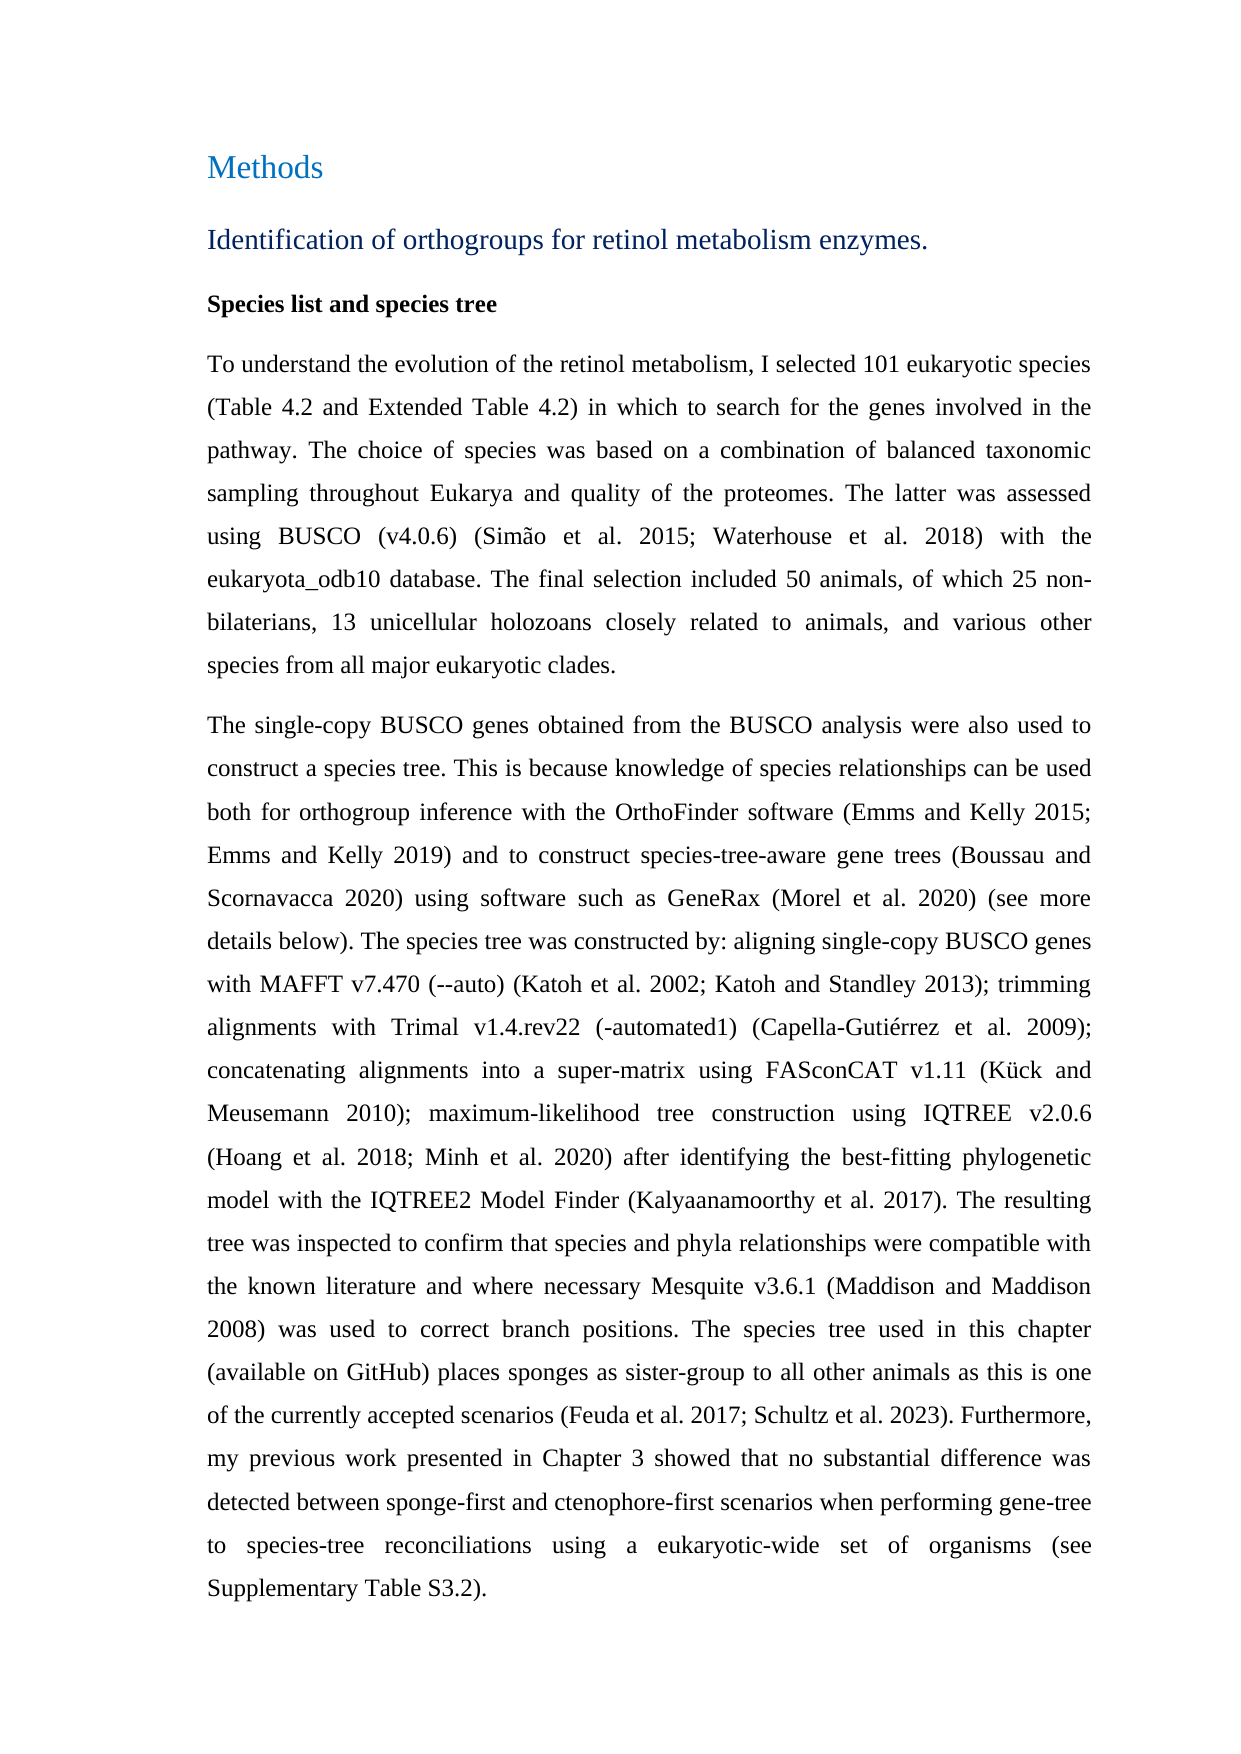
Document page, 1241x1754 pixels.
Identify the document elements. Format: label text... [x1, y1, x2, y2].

text Species list and species tree [207, 289, 1092, 318]
text To understand the evolution of the retinol metabolism, I selected 101 eukaryotic species (Table 4.2 and Extended Table 4.2) in which to search for the genes involved in the pathway. The choice of species was based on a combination of balanced taxonomic sampling throughout Eukarya and quality of the proteomes. The latter was assessed using BUSCO (v4.0.6) (Simão et al. 2015; Waterhouse et al. 2018) with the eukaryota_odb10 database. The final selection included 50 animals, of which 25 non-bilaterians, 13 unicellular holozoans closely related to animals, and various other species from all major eukaryotic clades. [207, 349, 1092, 679]
text Methods [207, 148, 1092, 186]
text Identification of orthogroups for retinol metabolism enzymes. [207, 222, 1092, 255]
text The single-copy BUSCO genes obtained from the BUSCO analysis were also used to construct a species tree. This is because knowledge of species relationships can be used both for orthogroup inference with the OrthoFinder software (Emms and Kelly 2015; Emms and Kelly 2019) and to construct species-tree-aware gene trees (Boussau and Scornavacca 2020) using software such as GeneRax (Morel et al. 2020) (see more details below). The species tree was constructed by: aligning single-copy BUSCO genes with MAFFT v7.470 (--auto) (Katoh et al. 2002; Katoh and Standley 2013); trimming alignments with Trimal v1.4.rev22 (-automated1) (Capella-Gutiérrez et al. 2009); concatenating alignments into a super-matrix using FASconCAT v1.11 (Kück and Meusemann 2010); maximum-likelihood tree construction using IQTREE v2.0.6 (Hoang et al. 2018; Minh et al. 2020) after identifying the best-fitting phylogenetic model with the IQTREE2 Model Finder (Kalyaanamoorthy et al. 2017). The resulting tree was inspected to confirm that species and phyla relationships were compatible with the known literature and where necessary Mesquite v3.6.1 (Maddison and Maddison 2008) was used to correct branch positions. The species tree used in this chapter (available on GitHub) places sponges as sister-group to all other animals as this is one of the currently accepted scenarios (Feuda et al. 2017; Schultz et al. 2023). Furthermore, my previous work presented in Chapter 3 showed that no substantial difference was detected between sponge-first and ctenophore-first scenarios when performing gene-tree to species-tree reconciliations using a eukaryotic-wide set of organisms (see Supplementary Table S3.2). [207, 710, 1092, 1602]
